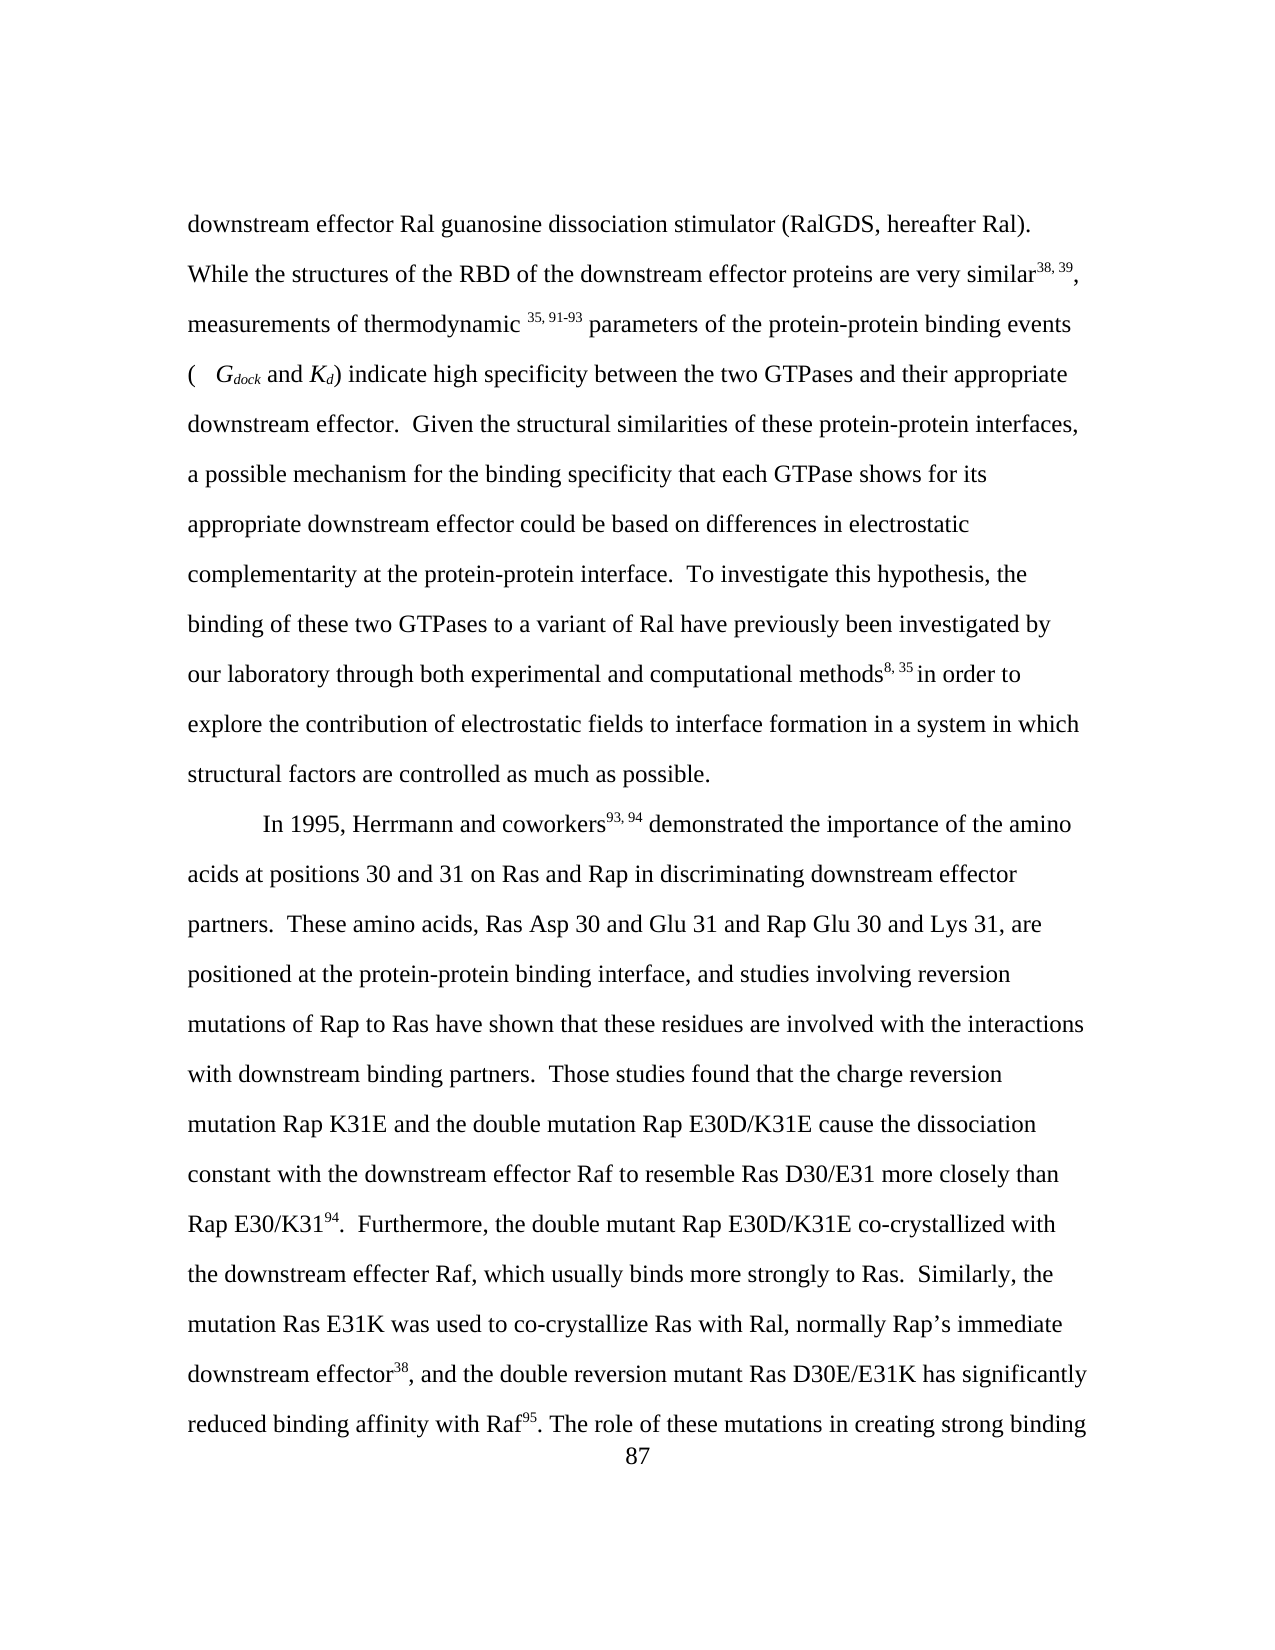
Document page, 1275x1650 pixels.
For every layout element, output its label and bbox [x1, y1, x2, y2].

text [187, 187, 1087, 787]
text [187, 787, 1087, 1437]
